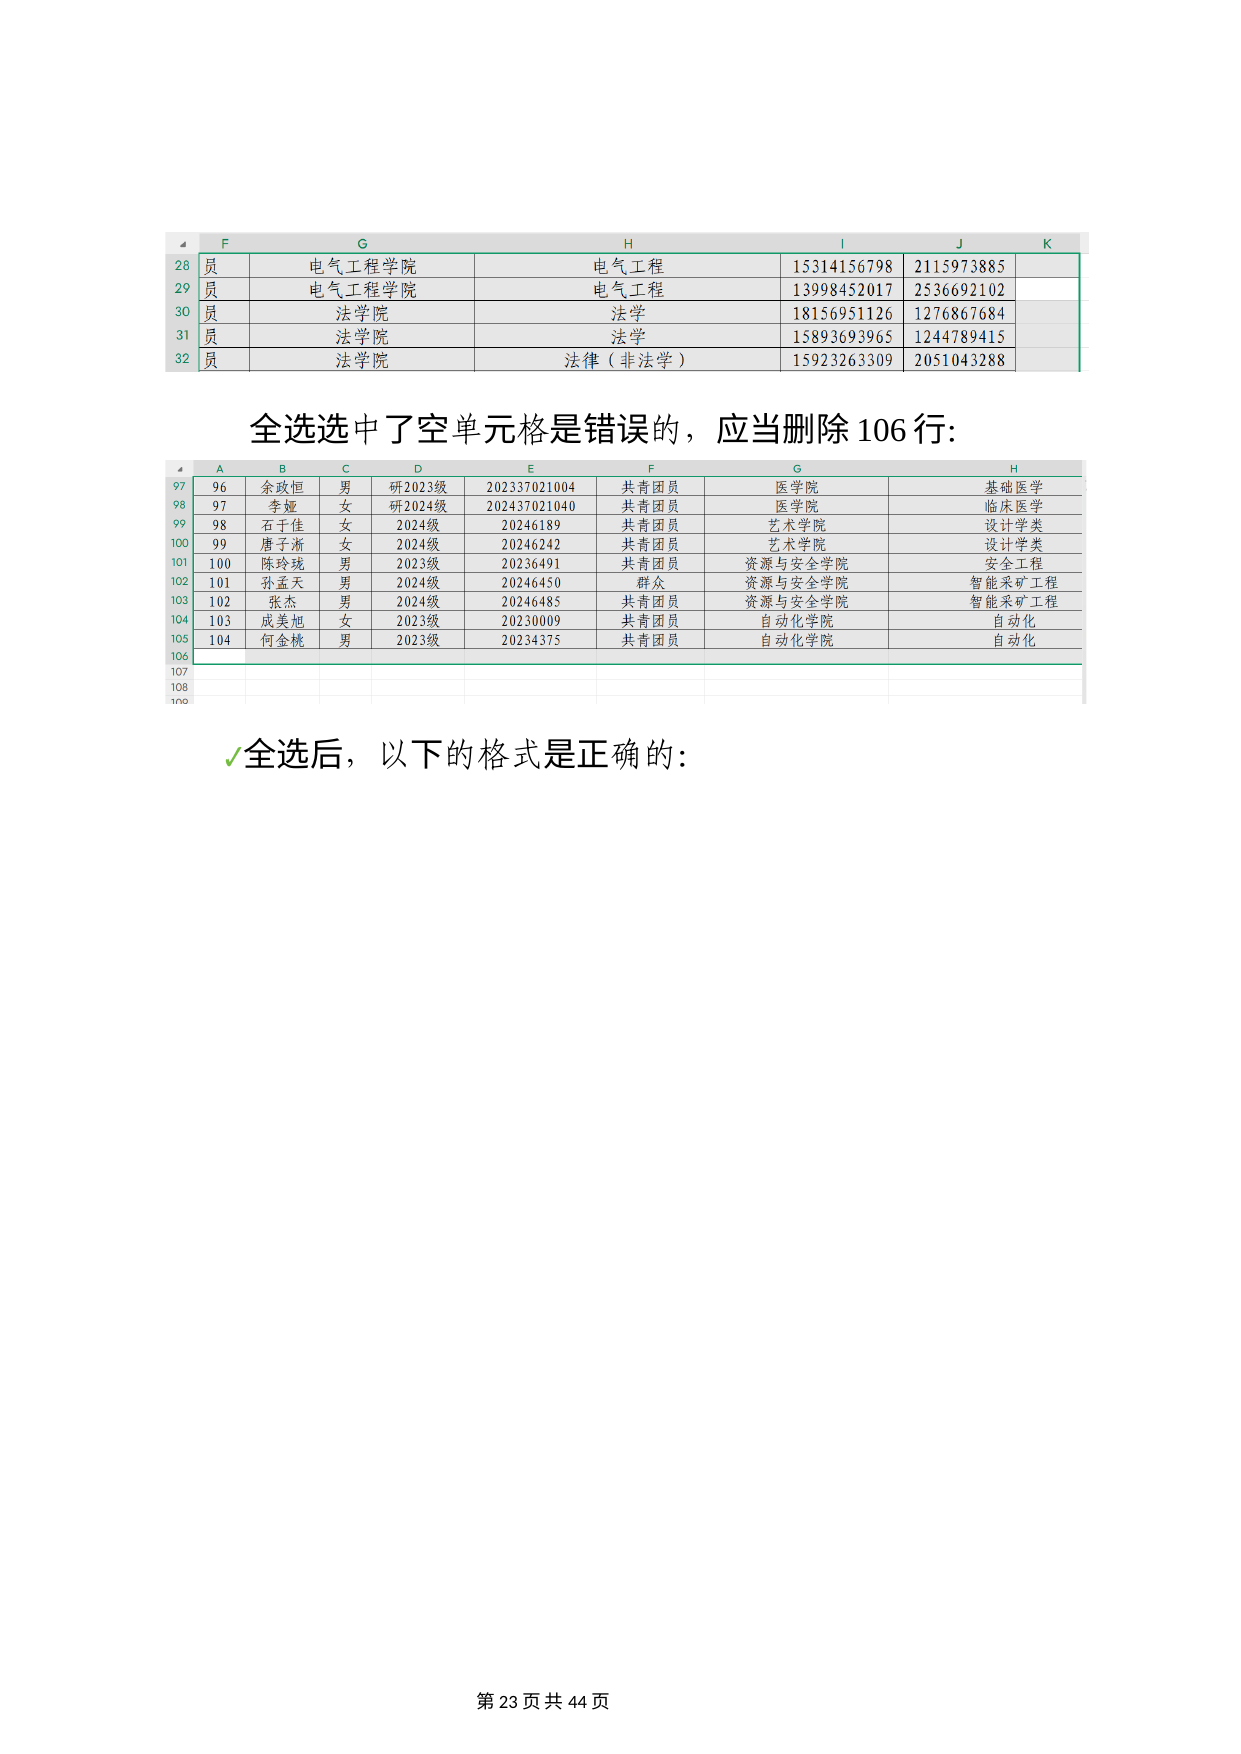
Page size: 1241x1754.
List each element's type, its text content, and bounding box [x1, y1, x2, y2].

picture [165, 232, 1089, 372]
text ✔全选后，以下的格式是正确的： [165, 720, 1087, 785]
picture [165, 460, 1087, 704]
text ❌全选选中了空单元格是错误的，应当删除106行： [165, 395, 1087, 460]
